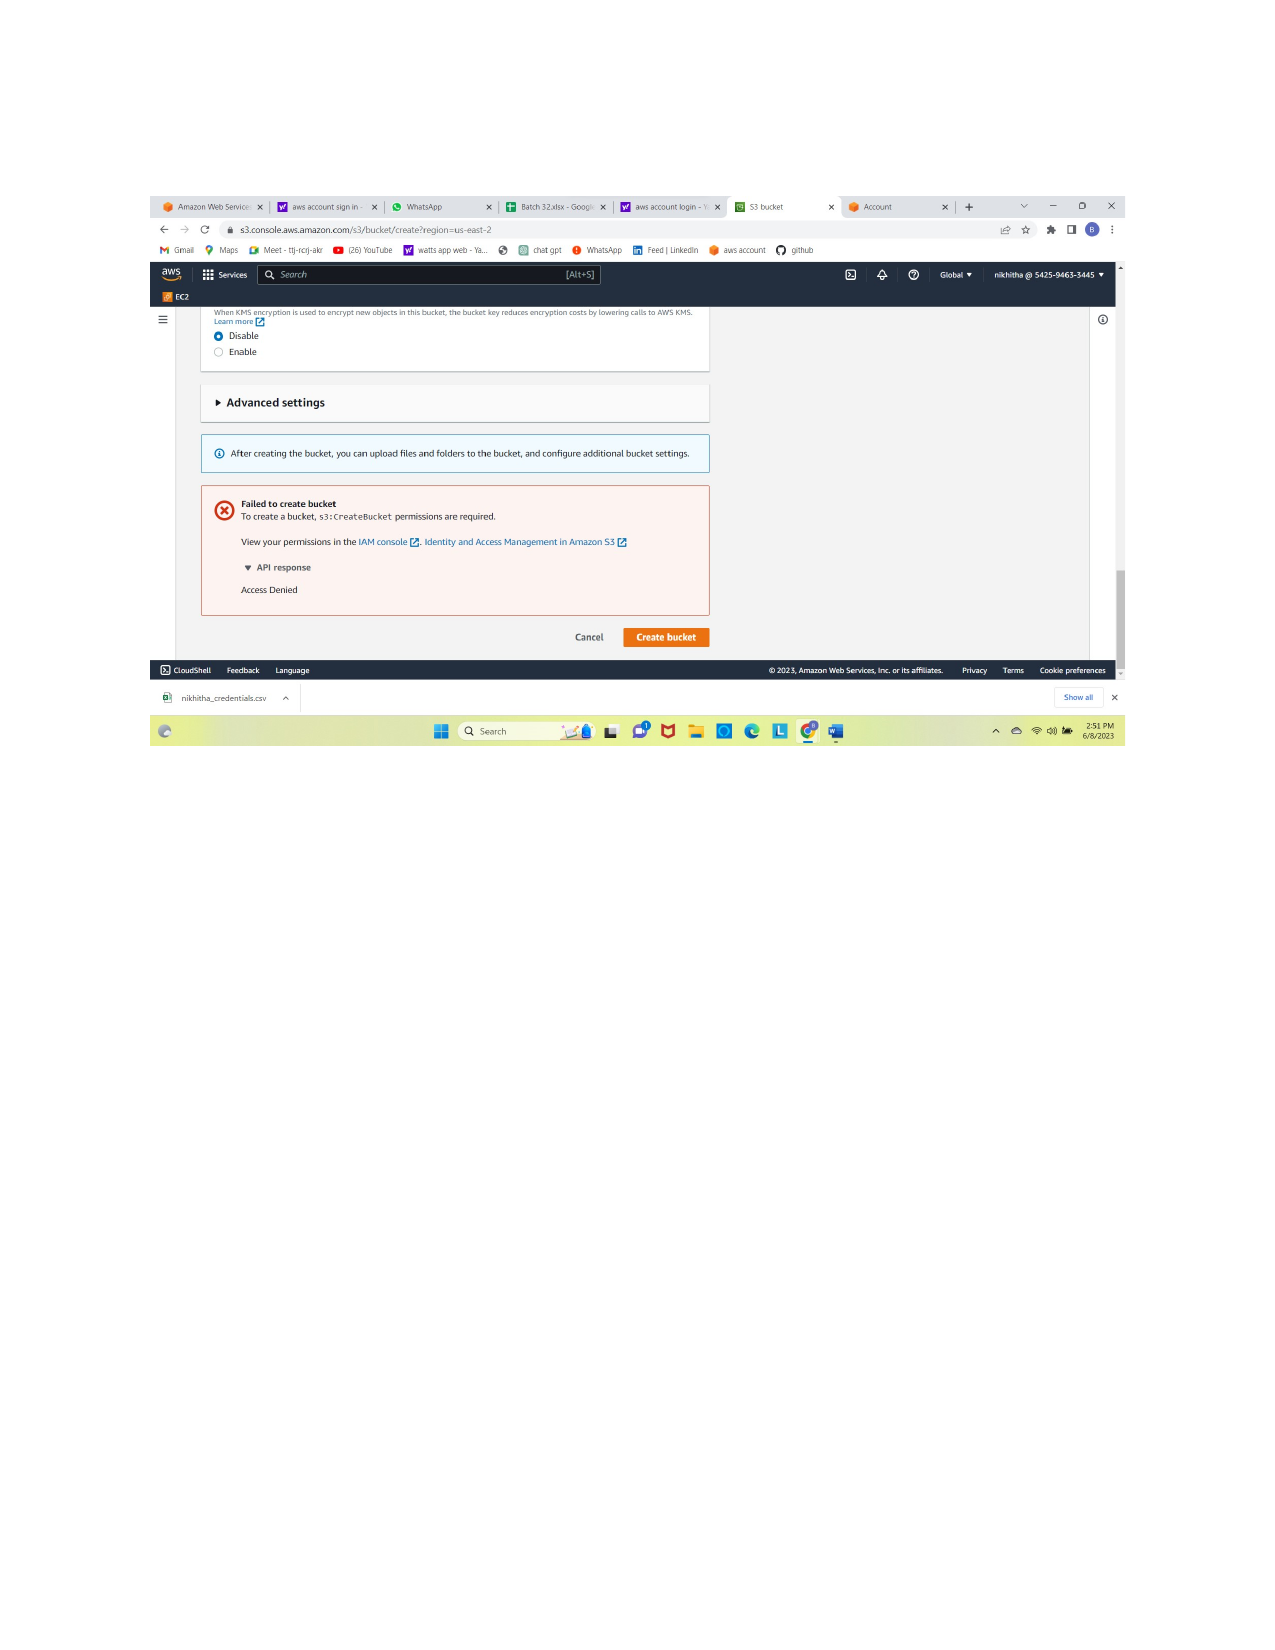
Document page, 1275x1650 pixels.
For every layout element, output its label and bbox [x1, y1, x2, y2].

picture [150, 196, 1125, 746]
